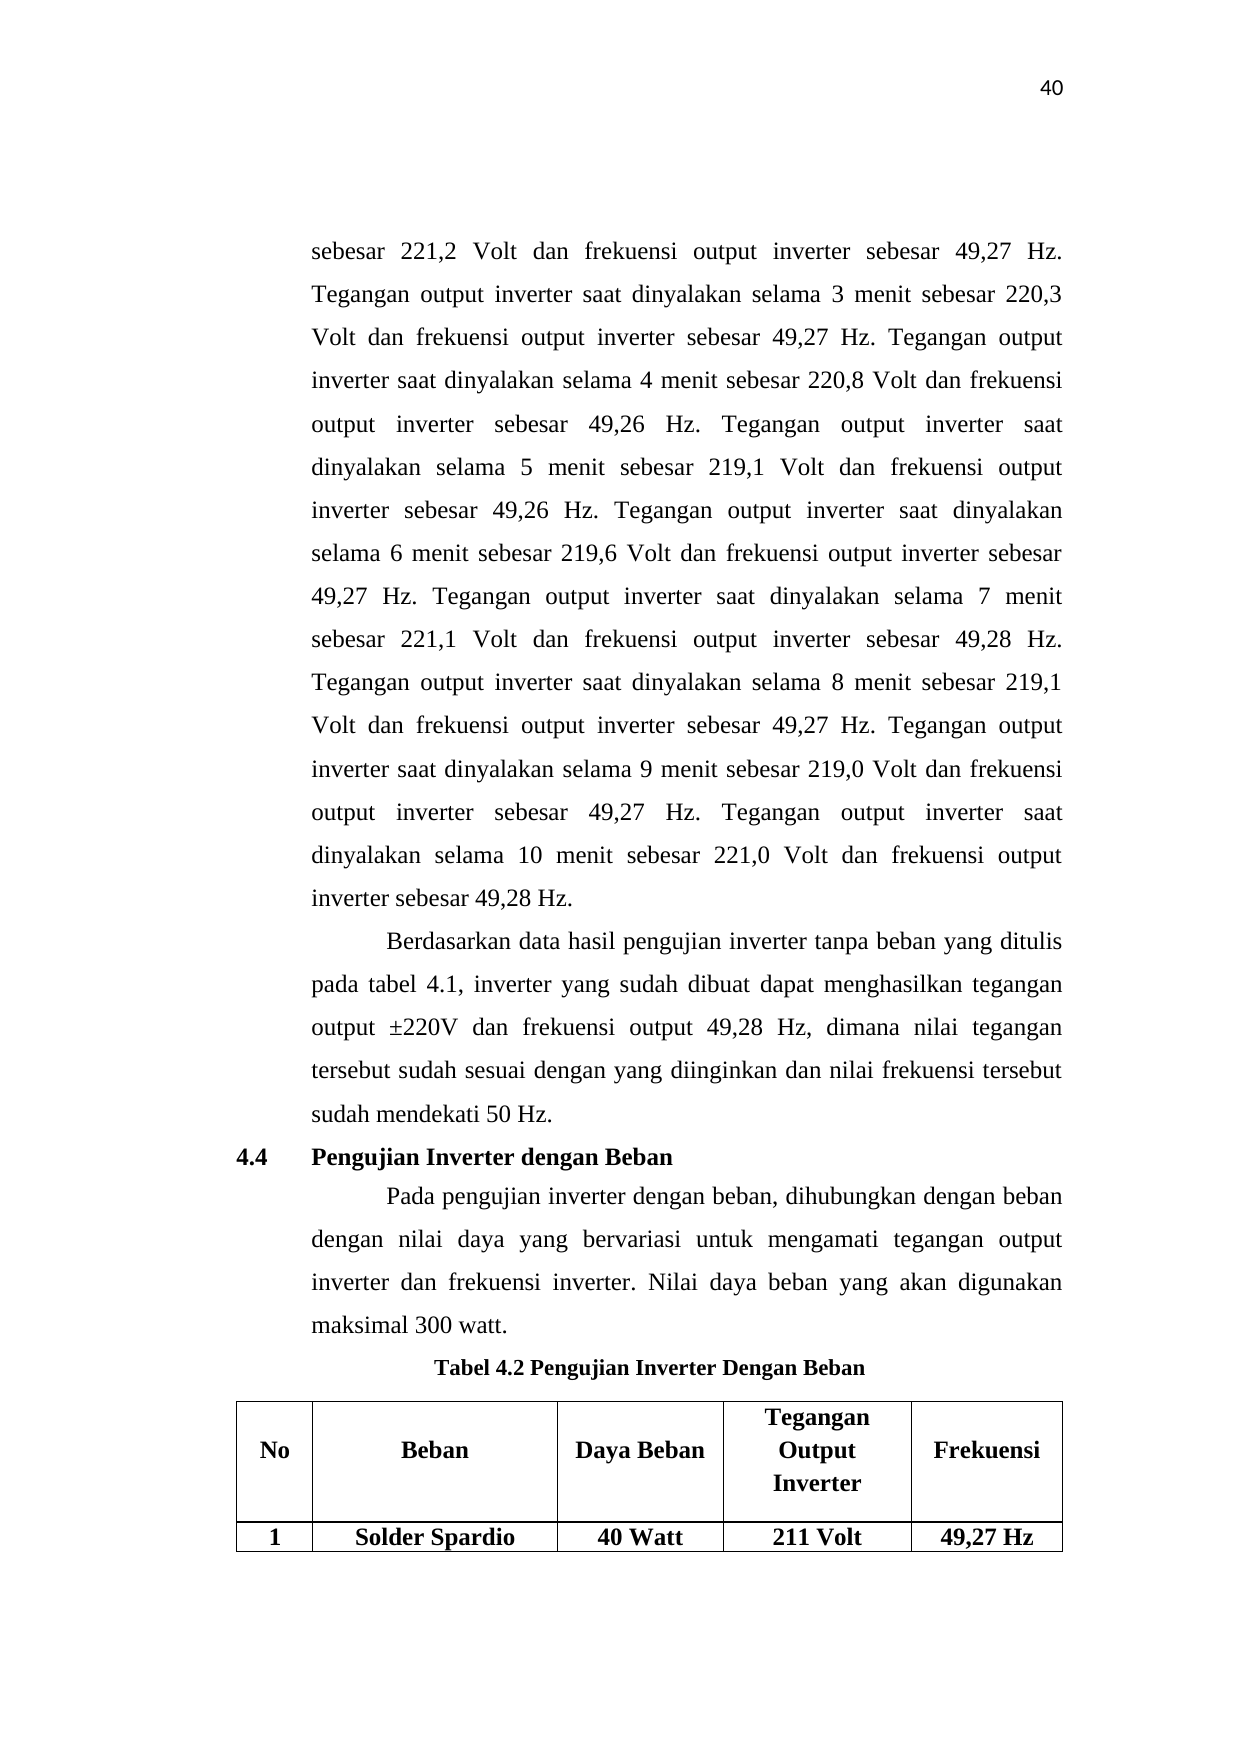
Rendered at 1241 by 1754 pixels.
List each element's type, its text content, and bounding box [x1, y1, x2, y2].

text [311, 236, 1063, 912]
table_cell 211 Volt [724, 1523, 911, 1551]
table_cell Solder Spardio [313, 1523, 557, 1551]
table_header Frekuensi [912, 1402, 1062, 1521]
text Berdasarkan data hasil pengujian inverter tanpa beban yang ditulis pada tabel 4.1, inverter yang sudah dibuat dapat menghasilkan tegangan output ±220V dan frekuensi output 49,28 Hz, dimana nilai tegangan tersebut sudah sesuai dengan yang diinginkan dan nilai frekuensi tersebut sudah mendekati 50 Hz. [311, 926, 1063, 1127]
table_header No [237, 1402, 312, 1521]
table_cell 1 [237, 1523, 312, 1551]
table_header Beban [313, 1402, 557, 1521]
table_header Tegangan Output Inverter [724, 1402, 911, 1521]
subtitle 4.4 Pengujian Inverter dengan Beban [236, 1142, 1063, 1171]
text Tabel 4.2 Pengujian Inverter Dengan Beban [236, 1354, 1063, 1380]
table_cell 49,27 Hz [912, 1523, 1062, 1551]
text Pada pengujian inverter dengan beban, dihubungkan dengan beban dengan nilai daya yang bervariasi untuk mengamati tegangan output inverter dan frekuensi inverter. Nilai daya beban yang akan digunakan maksimal 300 watt. [311, 1181, 1063, 1339]
table_cell 40 Watt [558, 1523, 723, 1551]
table_header Daya Beban [558, 1402, 723, 1521]
